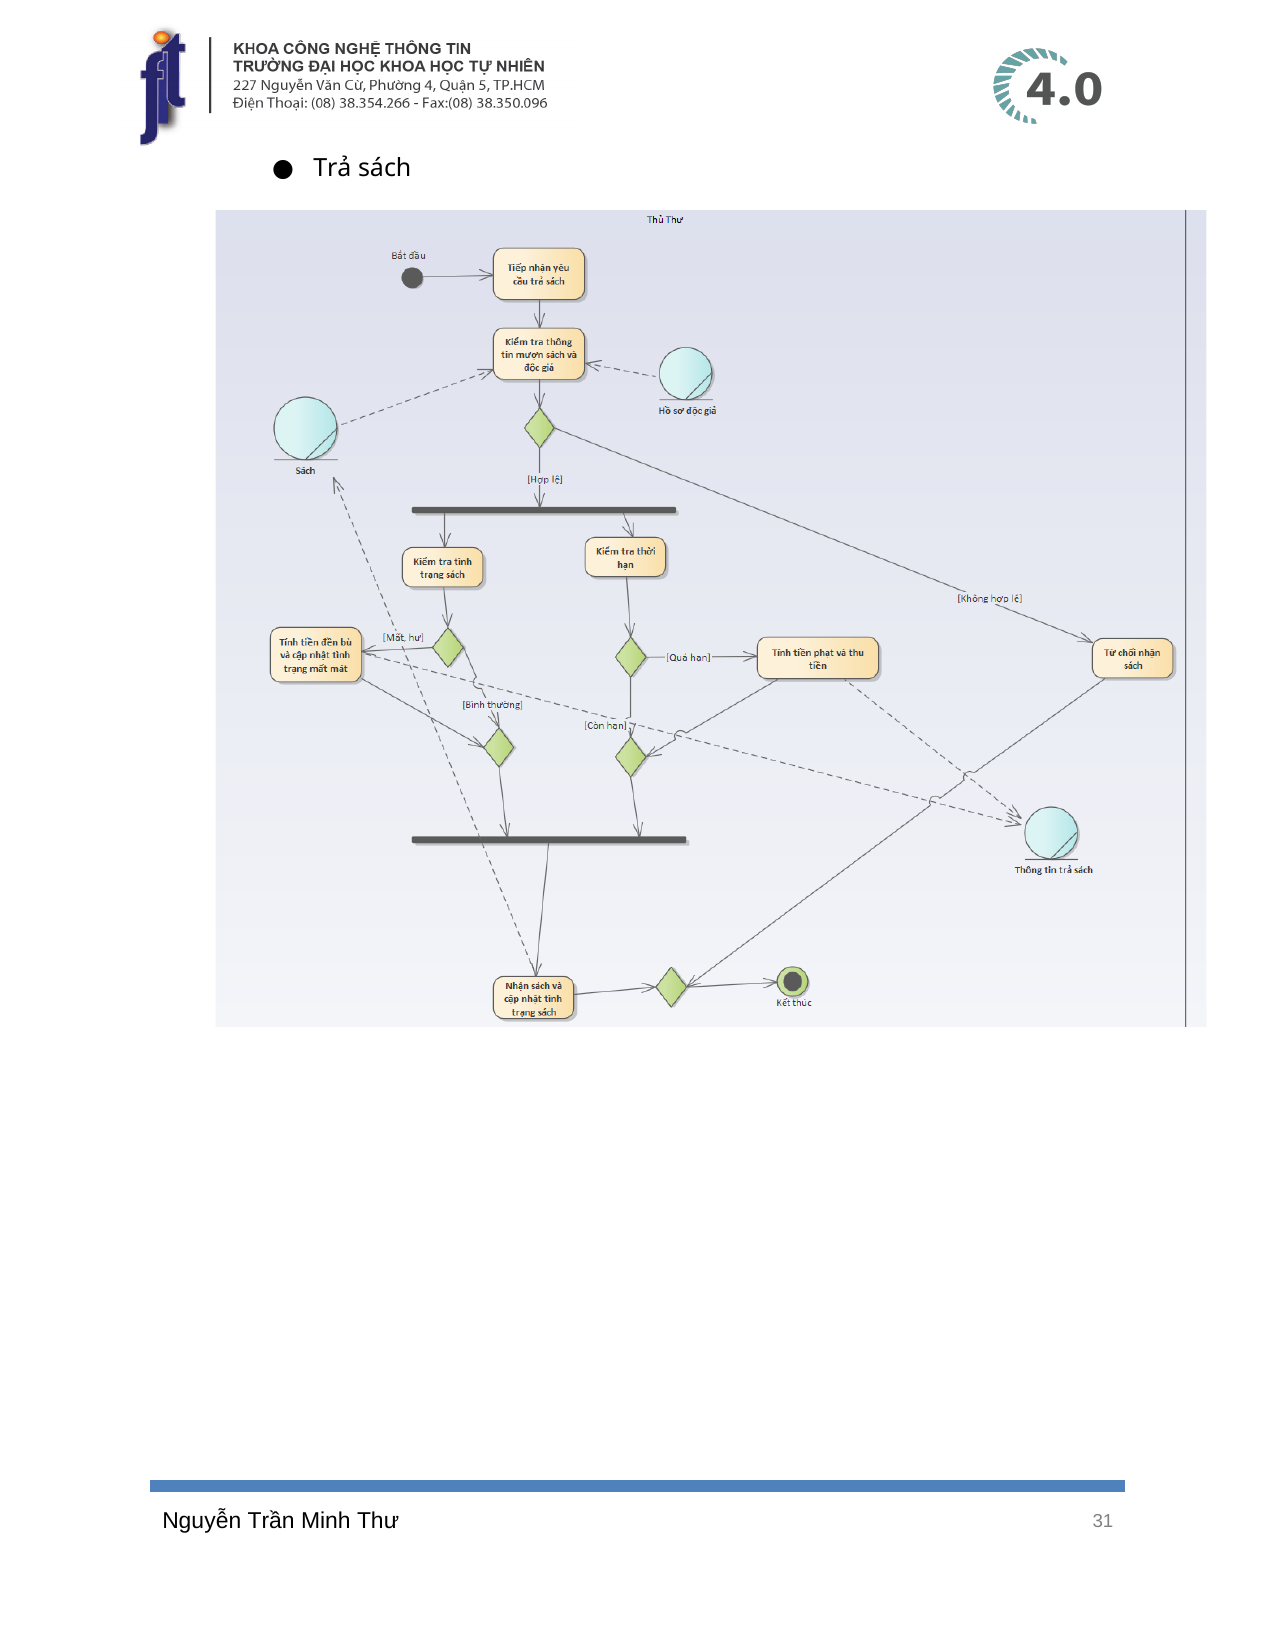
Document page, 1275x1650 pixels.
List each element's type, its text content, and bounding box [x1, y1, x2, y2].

text ● Trả sách [150, 150, 1125, 184]
picture [117, 21, 580, 167]
picture [215, 210, 1207, 1027]
picture [985, 41, 1108, 127]
